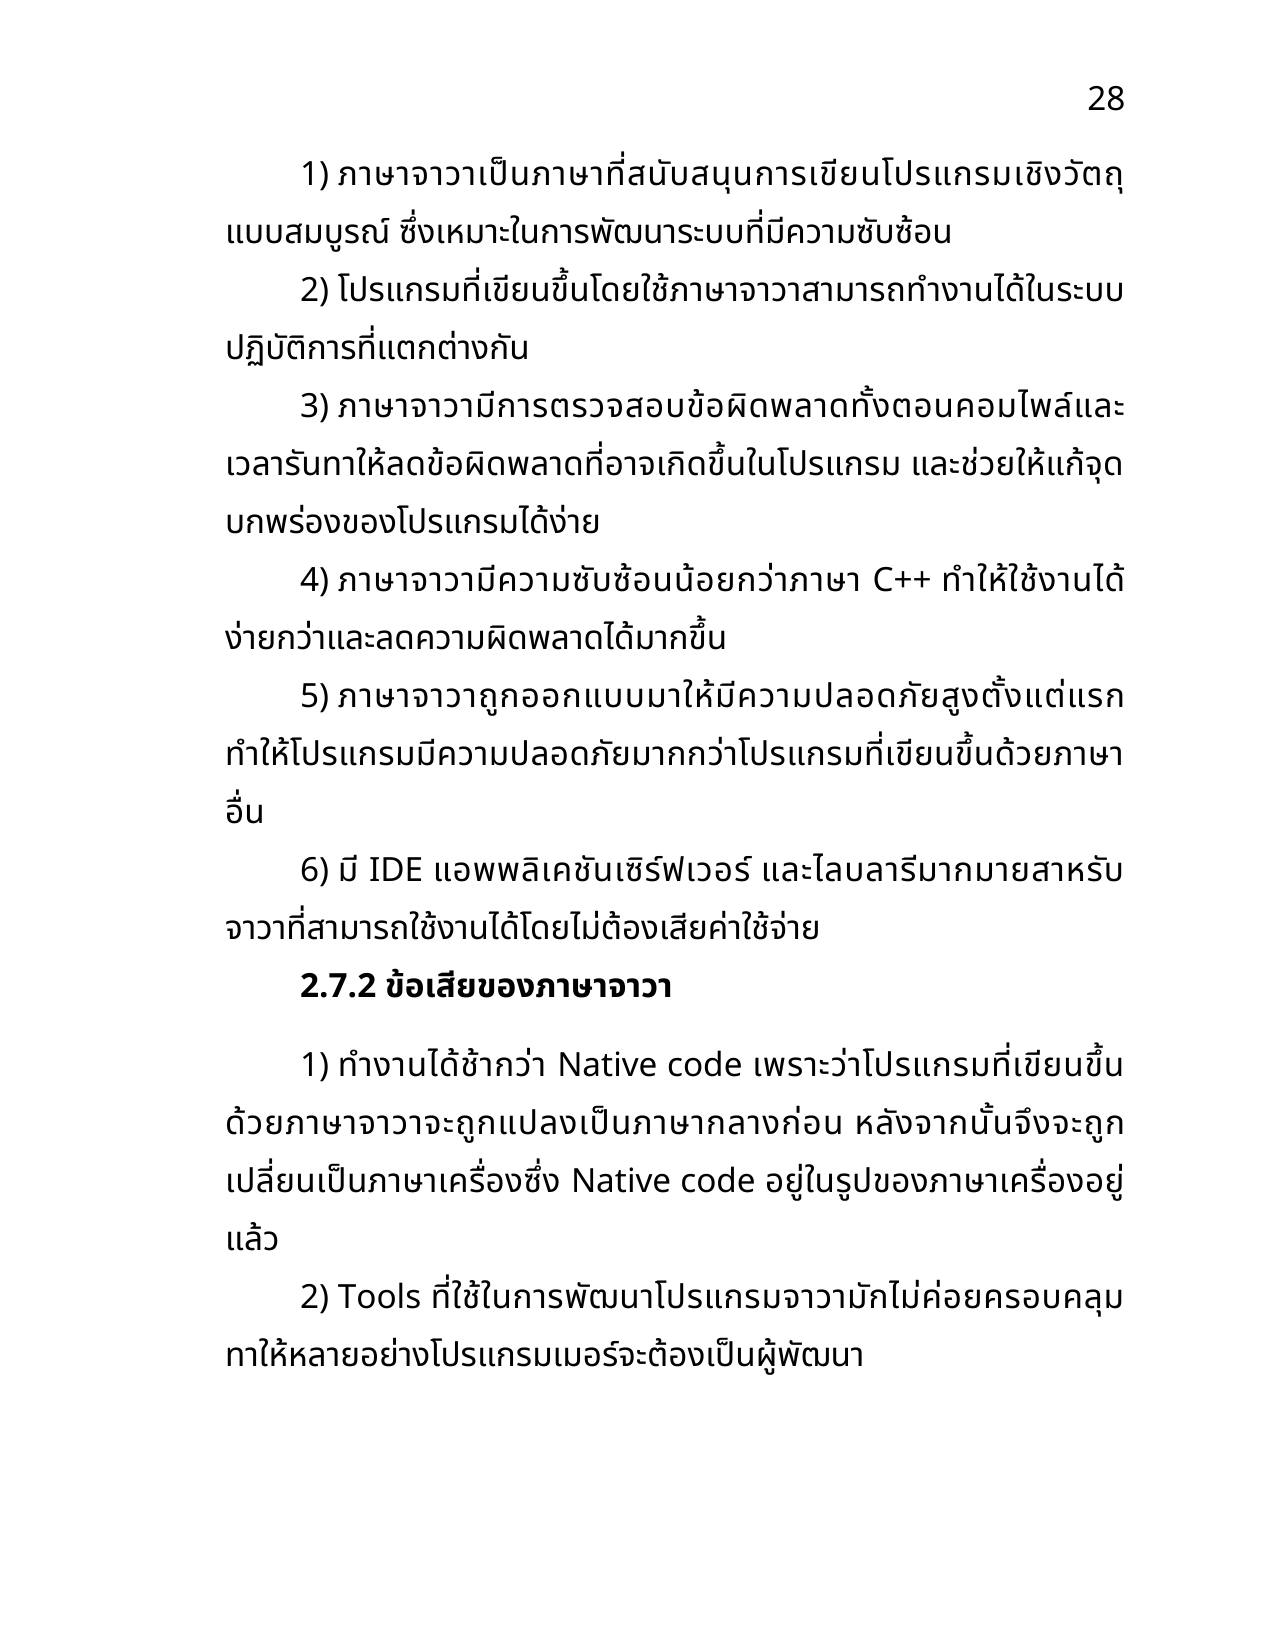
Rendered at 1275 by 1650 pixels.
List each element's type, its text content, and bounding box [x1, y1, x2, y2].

list มี IDE แอพพลิเคชันเซิร์ฟเวอร์ และไลบลารีมากมายสาหรับจาวาที่สามารถใช้งานได้โดยไม่ต้องเสียค่าใช้จ่าย [225, 846, 1125, 954]
list ภาษาจาวามีการตรวจสอบข้อผิดพลาดทั้งตอนคอมไพล์และเวลารันทาให้ลดข้อผิดพลาดที่อาจเกิดขึ้นในโปรแกรม และช่วยให้แก้จุดบกพร่องของโปรแกรมได้ง่าย [225, 382, 1125, 548]
list ภาษาจาวาเป็นภาษาที่สนับสนุนการเขียนโปรแกรมเชิงวัตถุแบบสมบูรณ์ ซึ่งเหมาะในการพัฒนาระบบที่มีความซับซ้อน [225, 150, 1125, 258]
list โปรแกรมที่เขียนขึ้นโดยใช้ภาษาจาวาสามารถทำงานได้ในระบบปฏิบัติการที่แตกต่างกัน [225, 266, 1125, 374]
list ภาษาจาวามีความซับซ้อนน้อยกว่าภาษา C++ ทำให้ใช้งานได้ง่ายกว่าและลดความผิดพลาดได้มากขึ้น [225, 556, 1125, 664]
list ภาษาจาวาถูกออกแบบมาให้มีความปลอดภัยสูงตั้งแต่แรก ทำให้โปรแกรมมีความปลอดภัยมากกว่าโปรแกรมที่เขียนขึ้นด้วยภาษาอื่น [225, 672, 1125, 838]
list ทำงานได้ช้ากว่า Native code เพราะว่าโปรแกรมที่เขียนขึ้นด้วยภาษาจาวาจะถูกแปลงเป็นภาษากลางก่อน หลังจากนั้นจึงจะถูกเปลี่ยนเป็นภาษาเครื่องซึ่ง Native code อยู่ในรูปของภาษาเครื่องอยู่แล้ว [225, 1041, 1125, 1266]
list Tools ที่ใช้ในการพัฒนาโปรแกรมจาวามักไม่ค่อยครอบคลุม ทาให้หลายอย่างโปรแกรมเมอร์จะต้องเป็นผู้พัฒนา [225, 1273, 1125, 1382]
list ข้อเสียของภาษาจาวา [225, 962, 1125, 1013]
